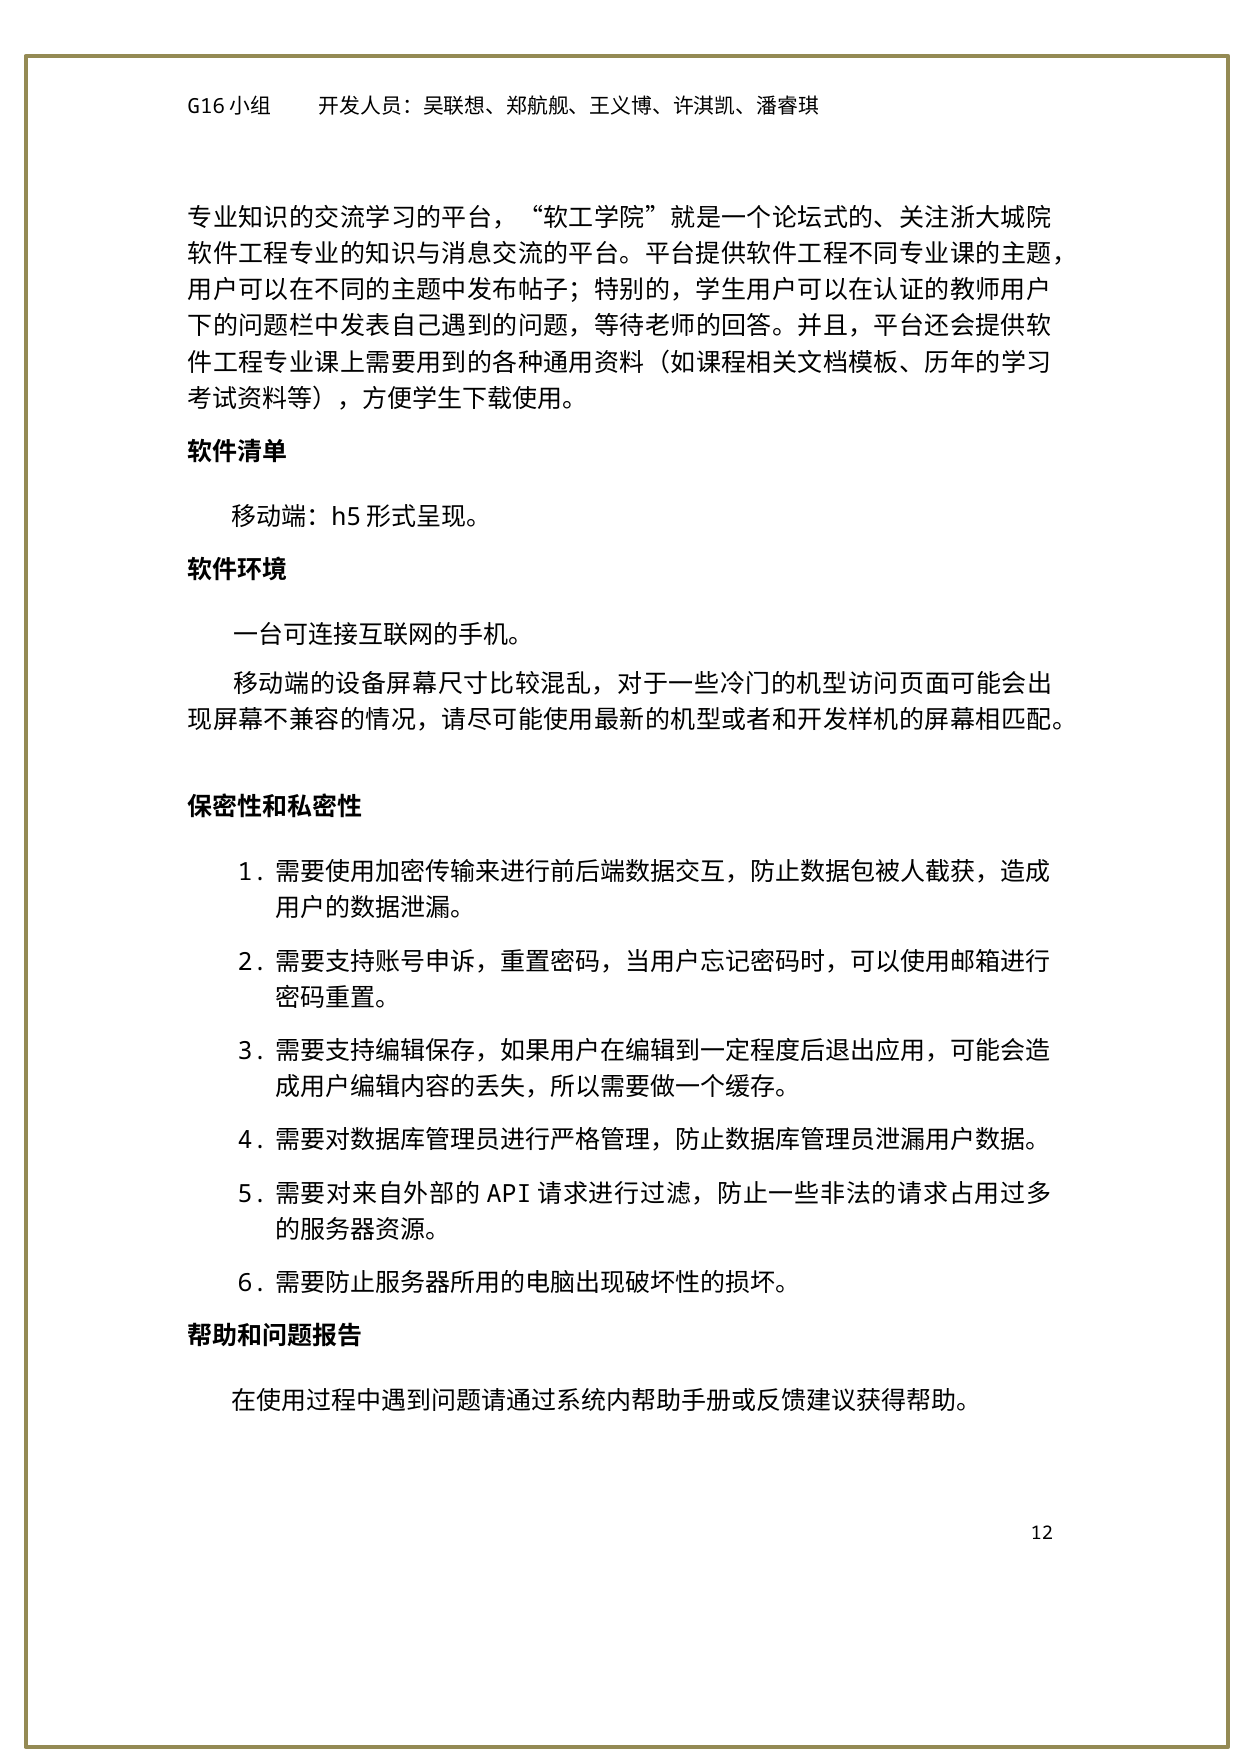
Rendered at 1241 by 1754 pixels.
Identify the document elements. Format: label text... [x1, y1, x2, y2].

list 需要支持账号申诉，重置密码，当用户忘记密码时，可以使用邮箱进行密码重置。 [237, 941, 1053, 1013]
text 移动端：h5形式呈现。 [187, 496, 1053, 533]
subtitle 保密性和私密性 [187, 787, 1053, 823]
list 需要使用加密传输来进行前后端数据交互，防止数据包被人截获，造成用户的数据泄漏。 [237, 851, 1053, 924]
text 一台可连接互联网的手机。 [187, 614, 1053, 651]
list 需要支持编辑保存，如果用户在编辑到一定程度后退出应用，可能会造成用户编辑内容的丢失，所以需要做一个缓存。 [237, 1030, 1053, 1103]
subtitle 软件环境 [187, 549, 1053, 586]
list 需要防止服务器所用的电脑出现破坏性的损坏。 [237, 1263, 1053, 1299]
list 需要对数据库管理员进行严格管理，防止数据库管理员泄漏用户数据。 [237, 1120, 1053, 1156]
subtitle 软件清单 [187, 432, 1053, 468]
text 移动端的设备屏幕尺寸比较混乱，对于一些冷门的机型访问页面可能会出现屏幕不兼容的情况，请尽可能使用最新的机型或者和开发样机的屏幕相匹配。 [187, 663, 1053, 770]
subtitle 帮助和问题报告 [187, 1316, 1053, 1352]
list 需要对来自外部的API请求进行过滤，防止一些非法的请求占用过多的服务器资源。 [237, 1173, 1053, 1246]
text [187, 197, 1053, 414]
text 在使用过程中遇到问题请通过系统内帮助手册或反馈建议获得帮助。 [187, 1381, 1053, 1417]
